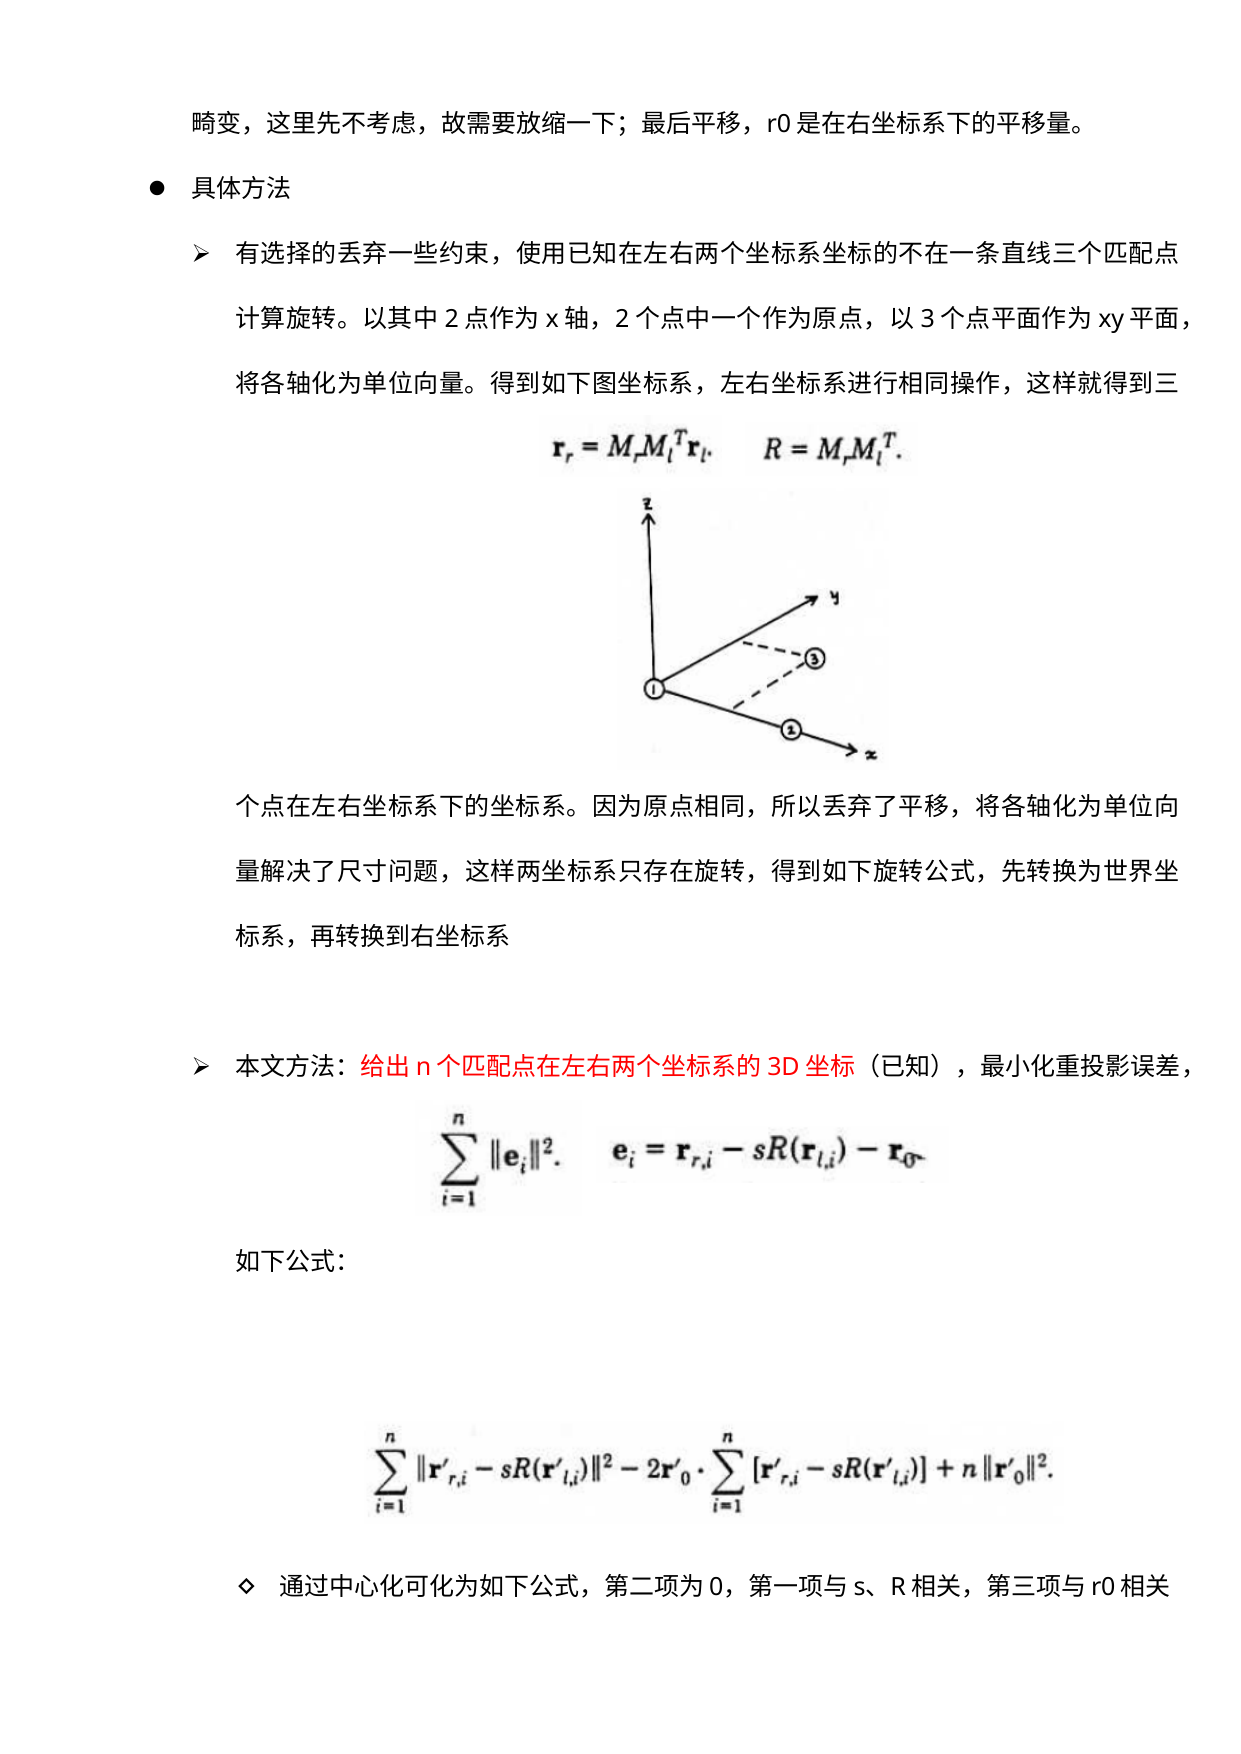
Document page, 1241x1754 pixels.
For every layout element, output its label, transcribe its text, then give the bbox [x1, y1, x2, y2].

list 具体方法 [148, 154, 1181, 219]
picture [745, 422, 918, 476]
list 有选择的丢弃一些约束，使用已知在左右两个坐标系坐标的不在一条直线三个匹配点计算旋转。以其中2点作为x轴，2个点中一个作为原点，以3个点平面作为xy平面，将各轴化为单位向量。得到如下图坐标系，左右坐标系进行相同操作，这样就得到三个点在左右坐标系下的坐标系。因为原点相同，所以丢弃了平移，将各轴化为单位向量解决了尺寸问题，这样两坐标系只存在旋转，得到如下旋转公式，先转换为世界坐标系，再转换到右坐标系 [191, 219, 1181, 967]
picture [364, 1421, 1064, 1524]
picture [596, 1126, 949, 1183]
picture [617, 488, 889, 770]
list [148, 89, 1181, 154]
picture [539, 415, 722, 477]
picture [415, 1100, 582, 1216]
list 本文方法：给出n个匹配点在左右两个坐标系的3D坐标（已知），最小化重投影误差，如下公式： [191, 1032, 1181, 1292]
